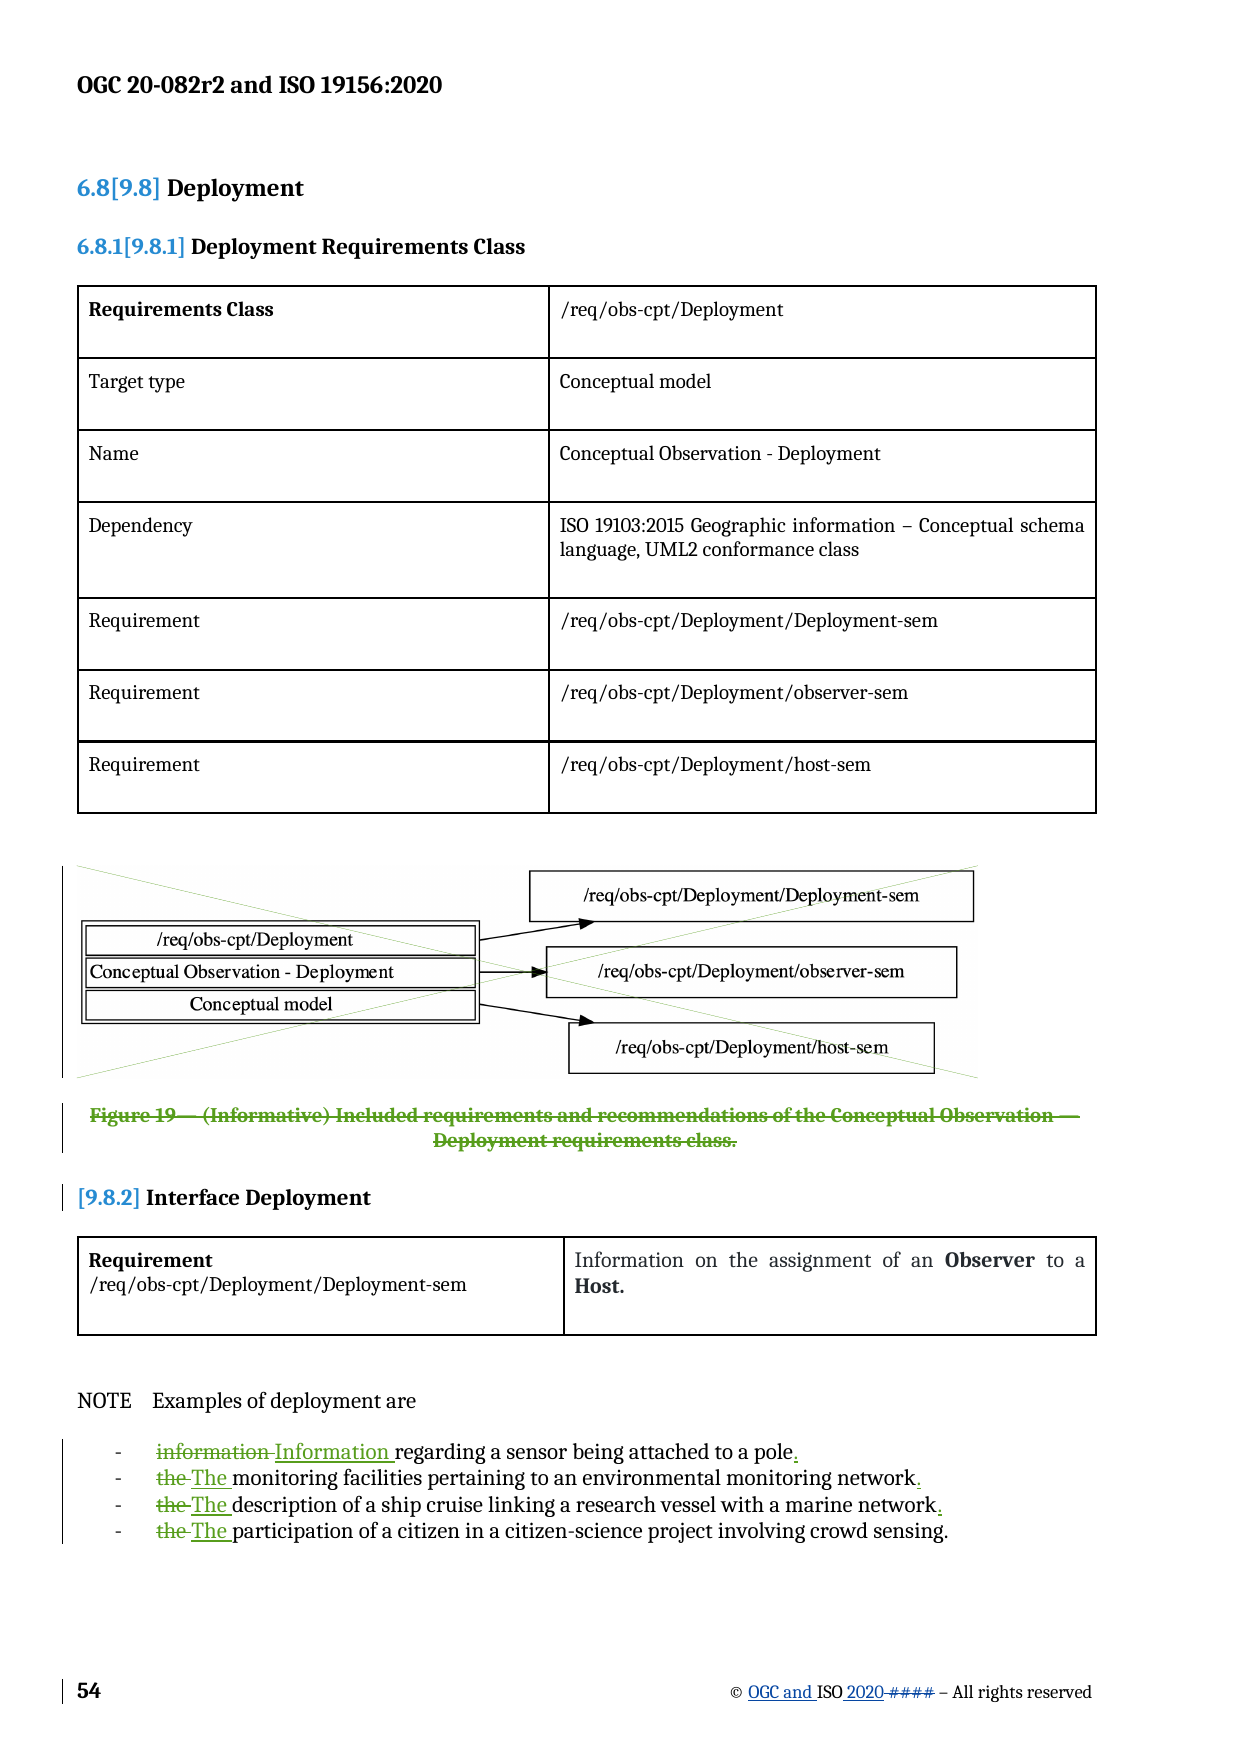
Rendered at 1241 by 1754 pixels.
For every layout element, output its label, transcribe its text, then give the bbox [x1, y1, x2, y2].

table_cell Requirement [79, 599, 548, 668]
table_cell /req/obs-cpt/Deployment/host-sem [550, 743, 1095, 812]
table_cell Conceptual Observation - Deployment [550, 431, 1095, 501]
table_cell Conceptual model [550, 359, 1095, 429]
picture [532, 867, 978, 1077]
table_header Requirement /req/obs-cpt/Deployment/Deployment-sem [79, 1238, 563, 1334]
subtitle Interface Deployment [77, 1184, 1092, 1211]
table_cell Name [79, 431, 548, 501]
table_cell Target type [79, 359, 548, 429]
table_header Information on the assignment of an Observer to a Host. [565, 1238, 1095, 1334]
table_cell ISO 19103:2015 Geographic information – Conceptual schema language, UML2 conformance class [550, 503, 1095, 597]
table_header Requirements Class [79, 287, 548, 357]
table_cell Requirement [79, 743, 548, 812]
table_cell /req/obs-cpt/Deployment/Deployment-sem [550, 599, 1095, 668]
text NOTE Examples of deployment are [77, 1387, 1092, 1414]
picture [76, 866, 523, 1077]
table_cell Dependency [79, 503, 548, 597]
subtitle Deployment Requirements Class [77, 234, 1092, 260]
table_cell /req/obs-cpt/Deployment/observer-sem [550, 671, 1095, 740]
picture [78, 973, 977, 1079]
list monitoring facilities pertaining to an environmental monitoring network [114, 1465, 1092, 1492]
list description of a ship cruise linking a research vessel with a marine network [114, 1492, 1092, 1518]
table_header /req/obs-cpt/Deployment [550, 287, 1095, 357]
table_cell Requirement [79, 671, 548, 740]
subtitle Deployment [77, 174, 1092, 203]
list participation of a citizen in a citizen-science project involving crowd sensing. [114, 1518, 1092, 1544]
list regarding a sensor being attached to a pole [114, 1439, 1092, 1465]
picture [79, 865, 976, 971]
